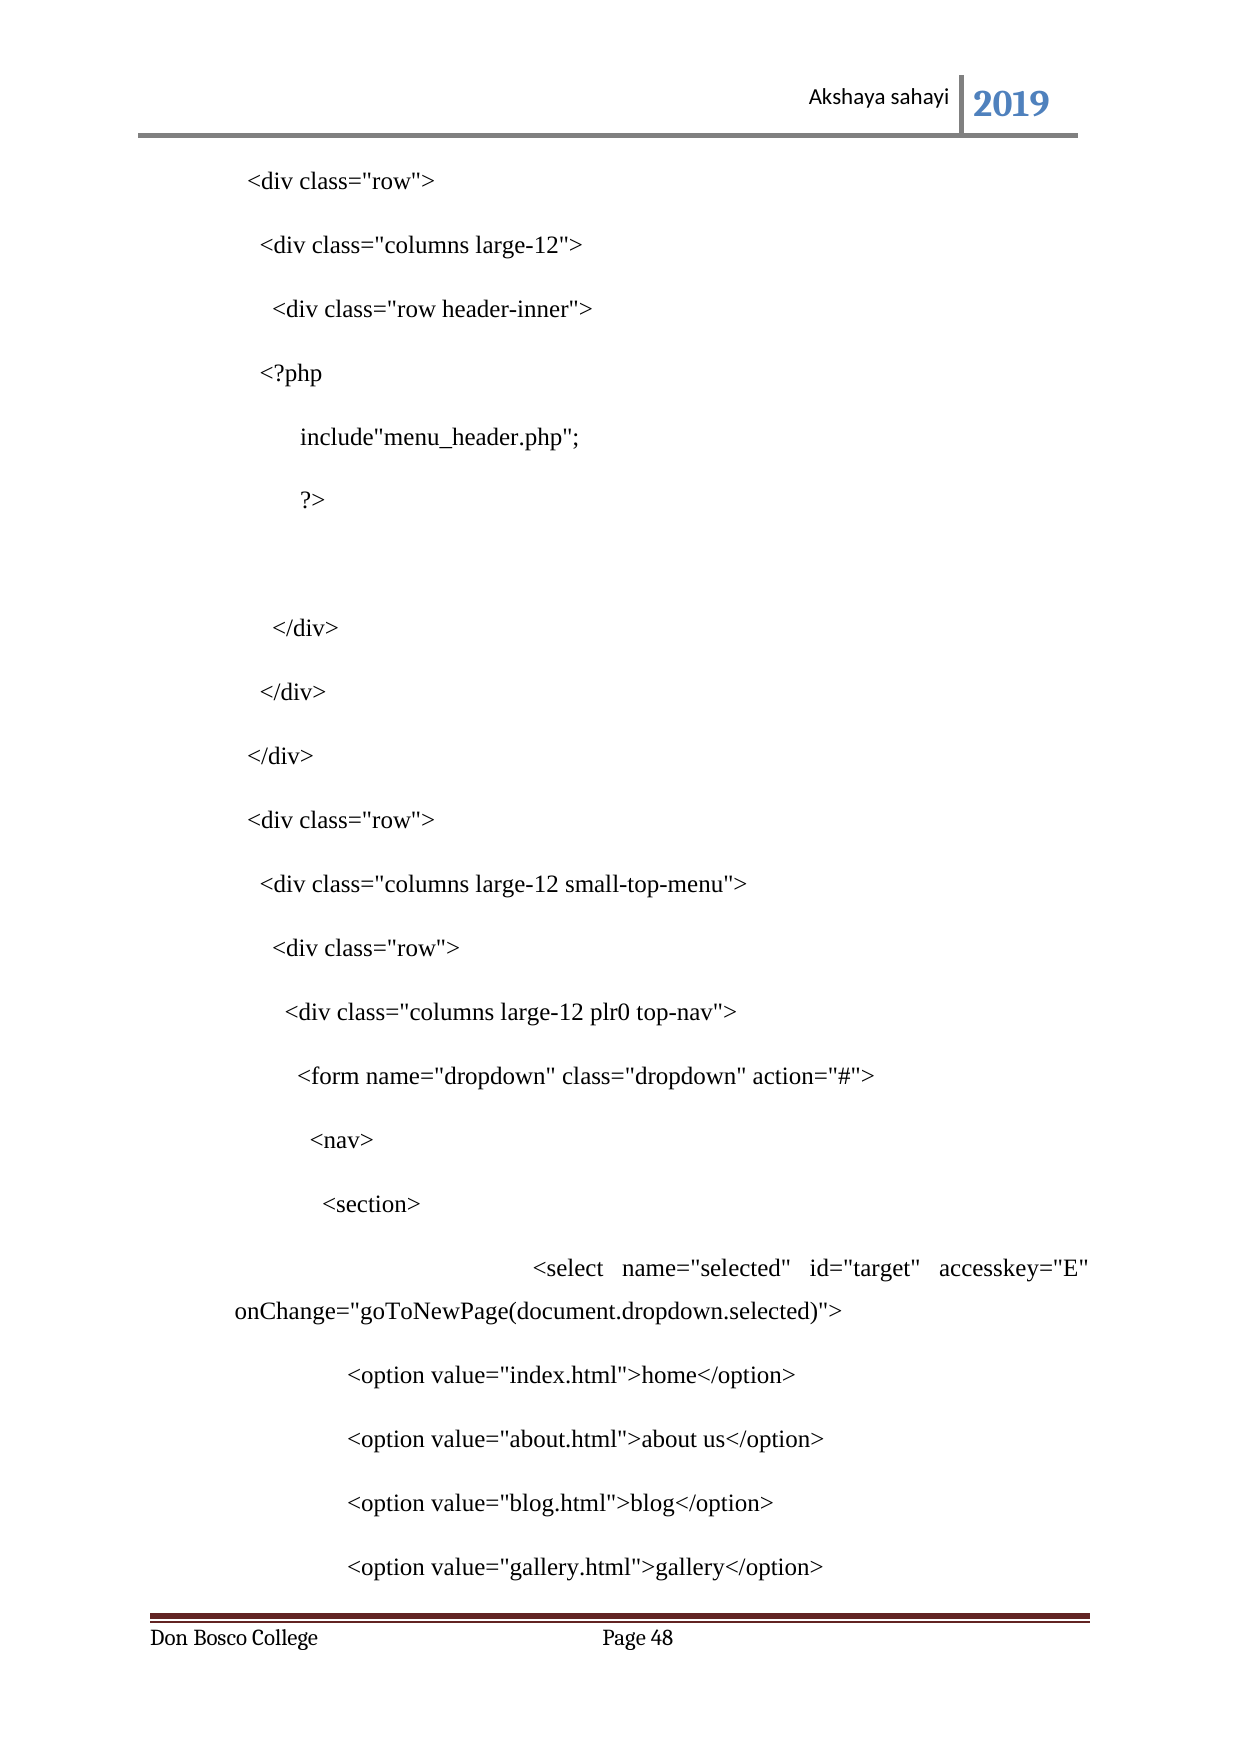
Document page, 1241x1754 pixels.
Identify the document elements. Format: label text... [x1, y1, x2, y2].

text <option value="blog.html">blog</option> [234, 1488, 1090, 1517]
text <select name="selected" id="target" accesskey="E" onChange="goToNewPage(document.dropdown.selected)"> [234, 1253, 1090, 1325]
text </div> [234, 613, 1090, 642]
text <option value="gallery.html">gallery</option> [234, 1552, 1090, 1581]
text <form name="dropdown" class="dropdown" action="#"> [234, 1061, 1090, 1090]
text <nav> [234, 1125, 1090, 1154]
text <div class="row"> [234, 805, 1090, 834]
text <option value="about.html">about us</option> [234, 1424, 1090, 1453]
text <div class="row"> [234, 933, 1090, 962]
text <div class="columns large-12 small-top-menu"> [234, 869, 1090, 898]
text <section> [234, 1189, 1090, 1218]
text <div class="row"> [234, 166, 1090, 194]
text <div class="row header-inner"> [234, 294, 1090, 322]
text <?php [234, 358, 1090, 386]
text include"menu_header.php"; [234, 422, 1090, 450]
text ?> [234, 486, 1090, 514]
text <div class="columns large-12 plr0 top-nav"> [234, 997, 1090, 1026]
text <div class="columns large-12"> [234, 230, 1090, 258]
text </div> [234, 677, 1090, 706]
text <option value="index.html">home</option> [234, 1360, 1090, 1389]
text </div> [234, 741, 1090, 770]
